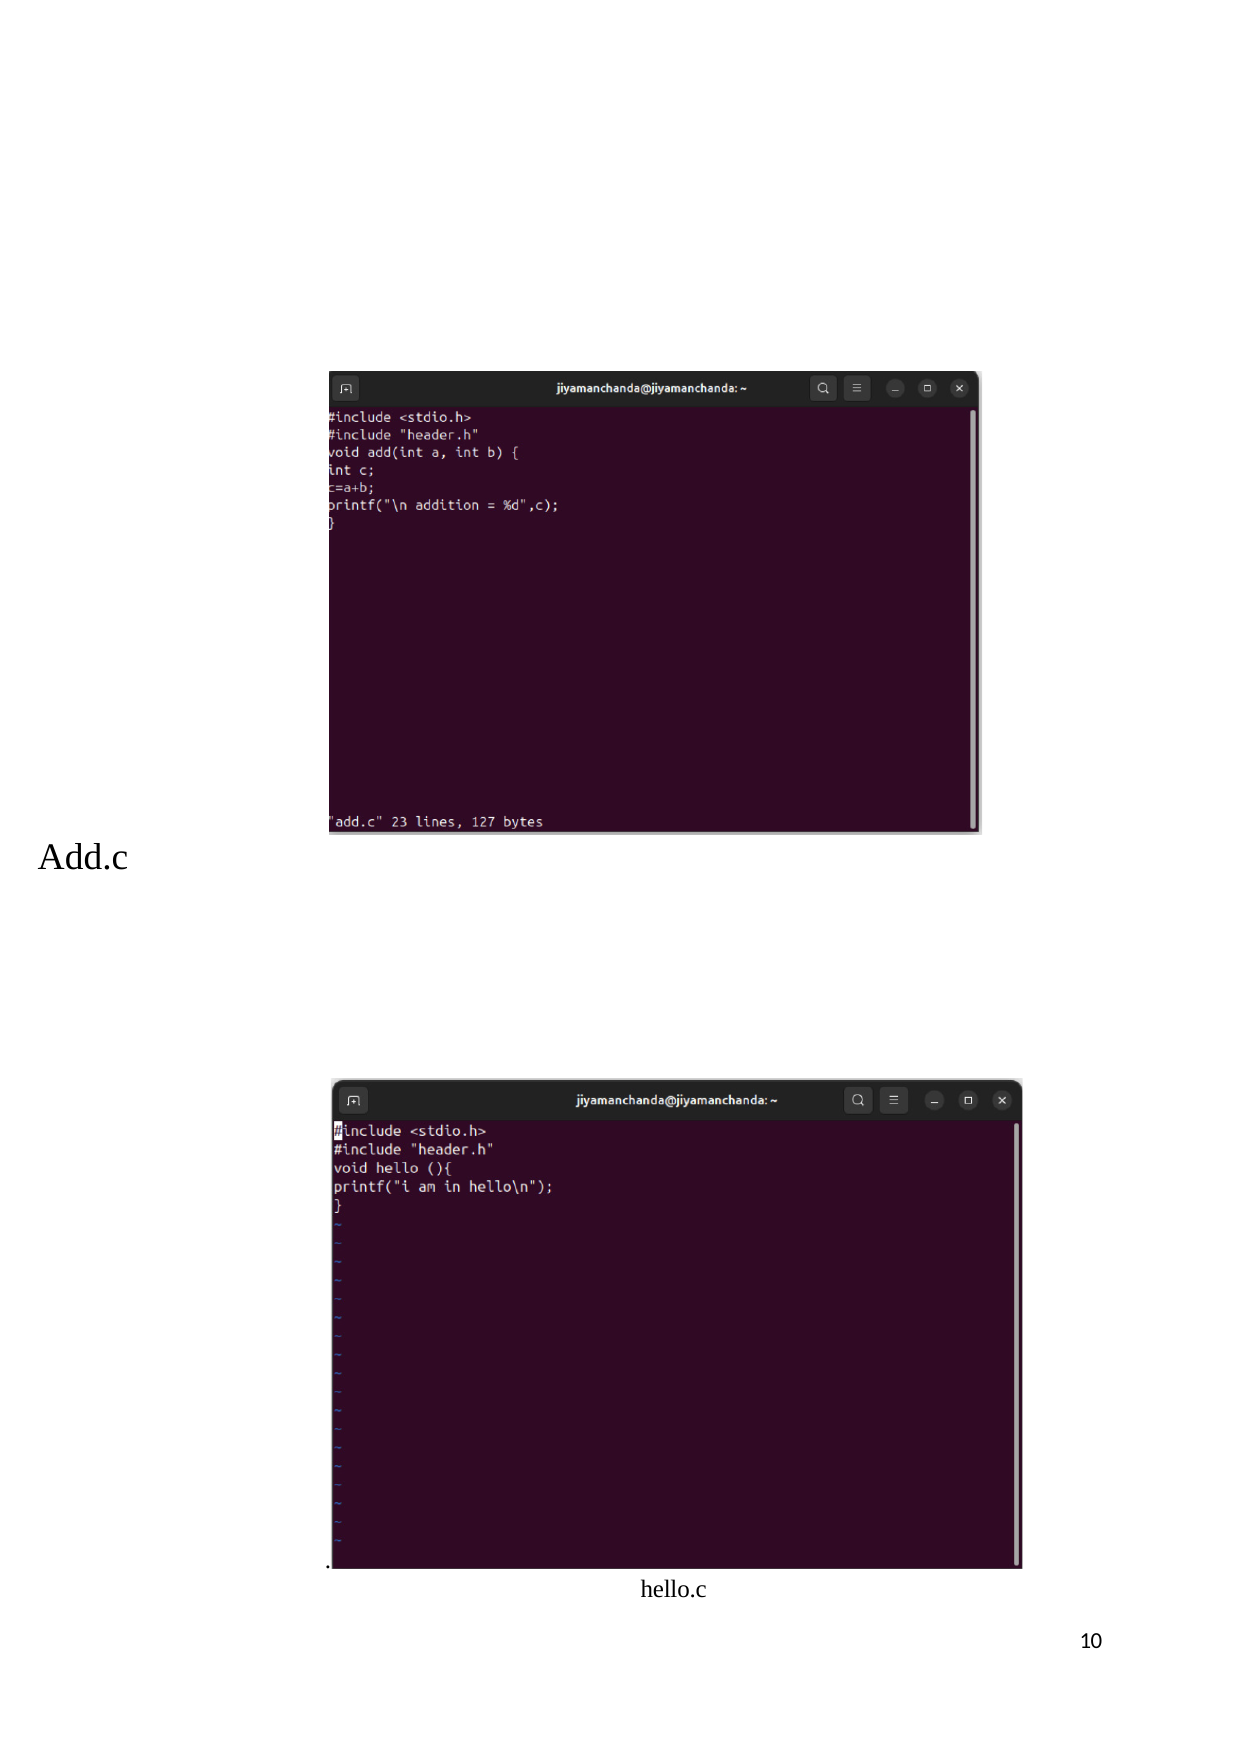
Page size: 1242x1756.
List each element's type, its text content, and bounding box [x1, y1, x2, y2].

text hello.c [143, 1574, 1204, 1602]
picture [330, 1078, 1023, 1569]
text Add.c [37, 834, 1204, 878]
picture [329, 371, 983, 835]
